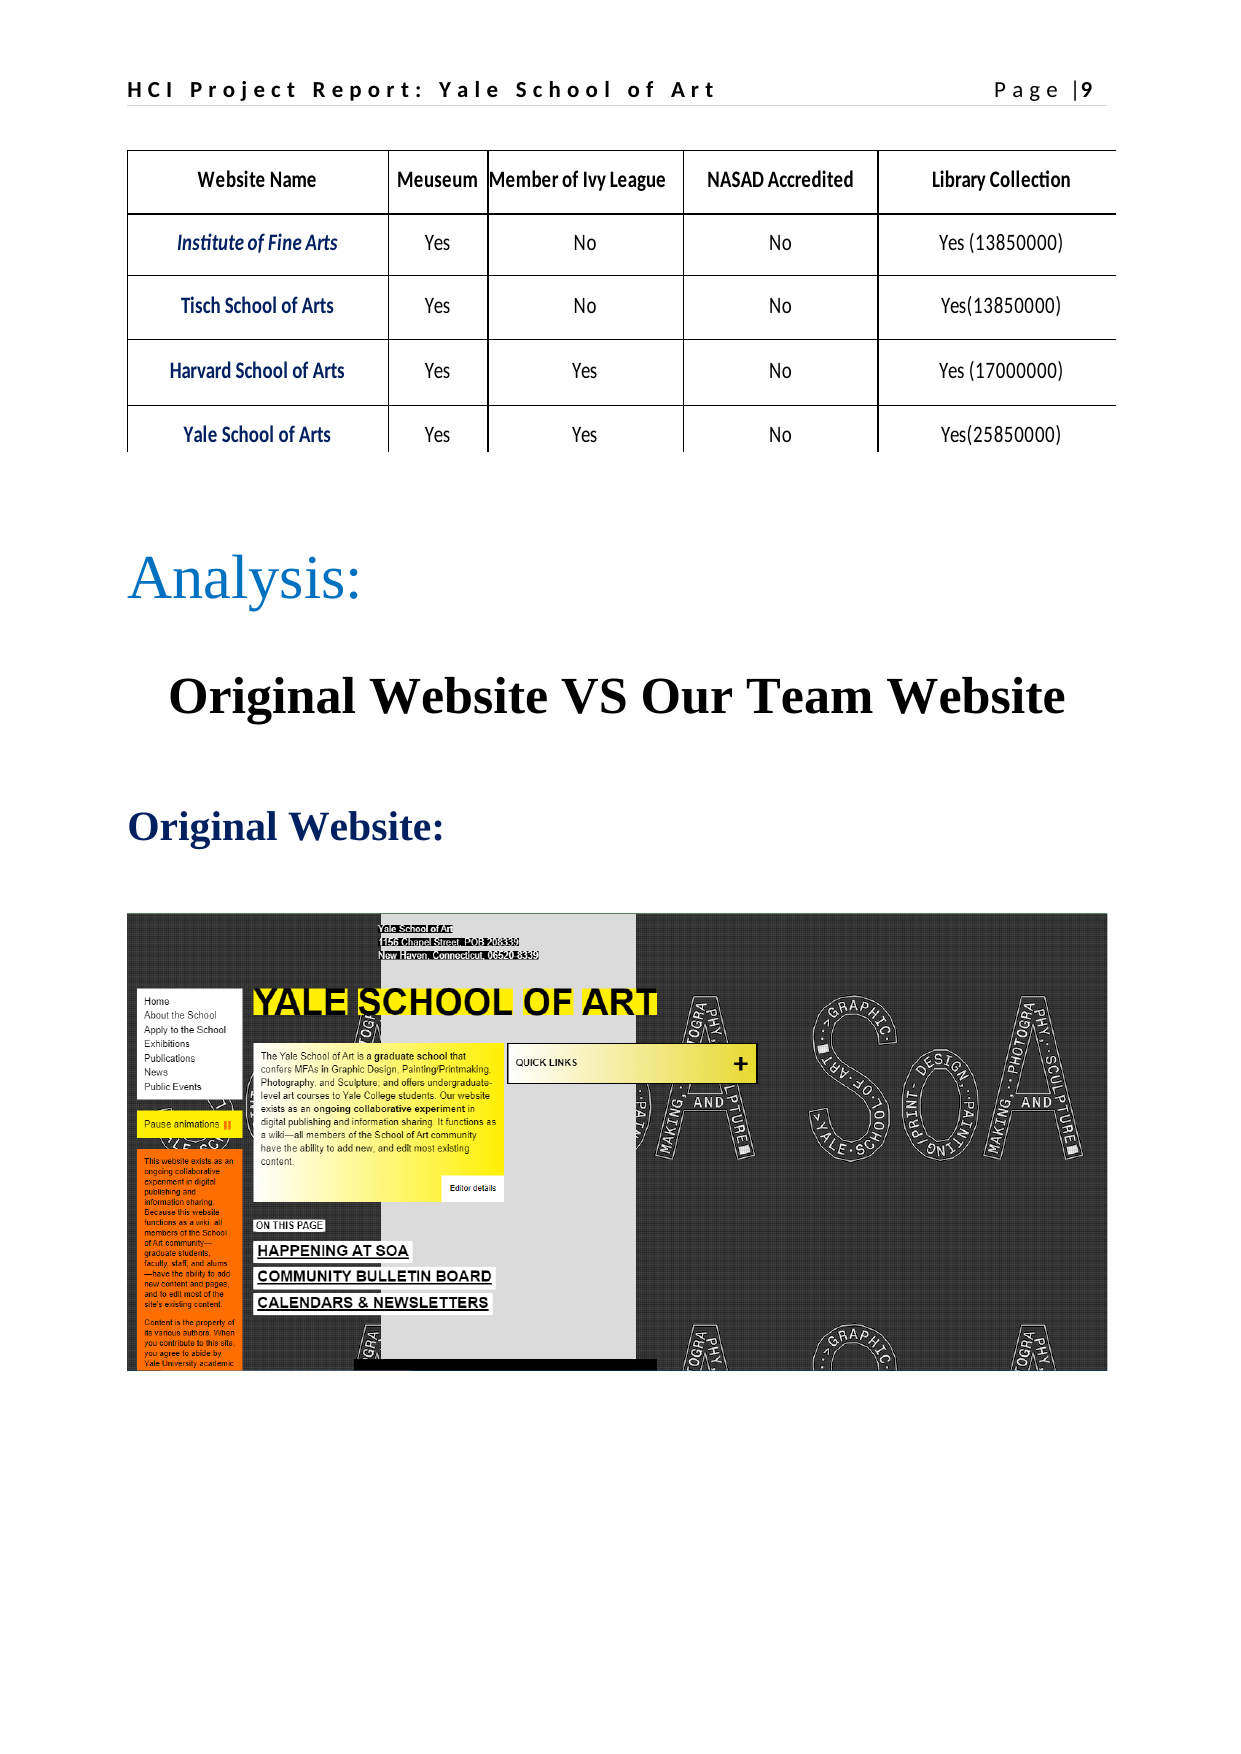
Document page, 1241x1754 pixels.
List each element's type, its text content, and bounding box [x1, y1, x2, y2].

text Original Website: [127, 801, 1107, 849]
text Analysis: [127, 540, 1107, 612]
picture [127, 913, 1108, 1371]
text Original Website VS Our Team Website [127, 665, 1107, 725]
